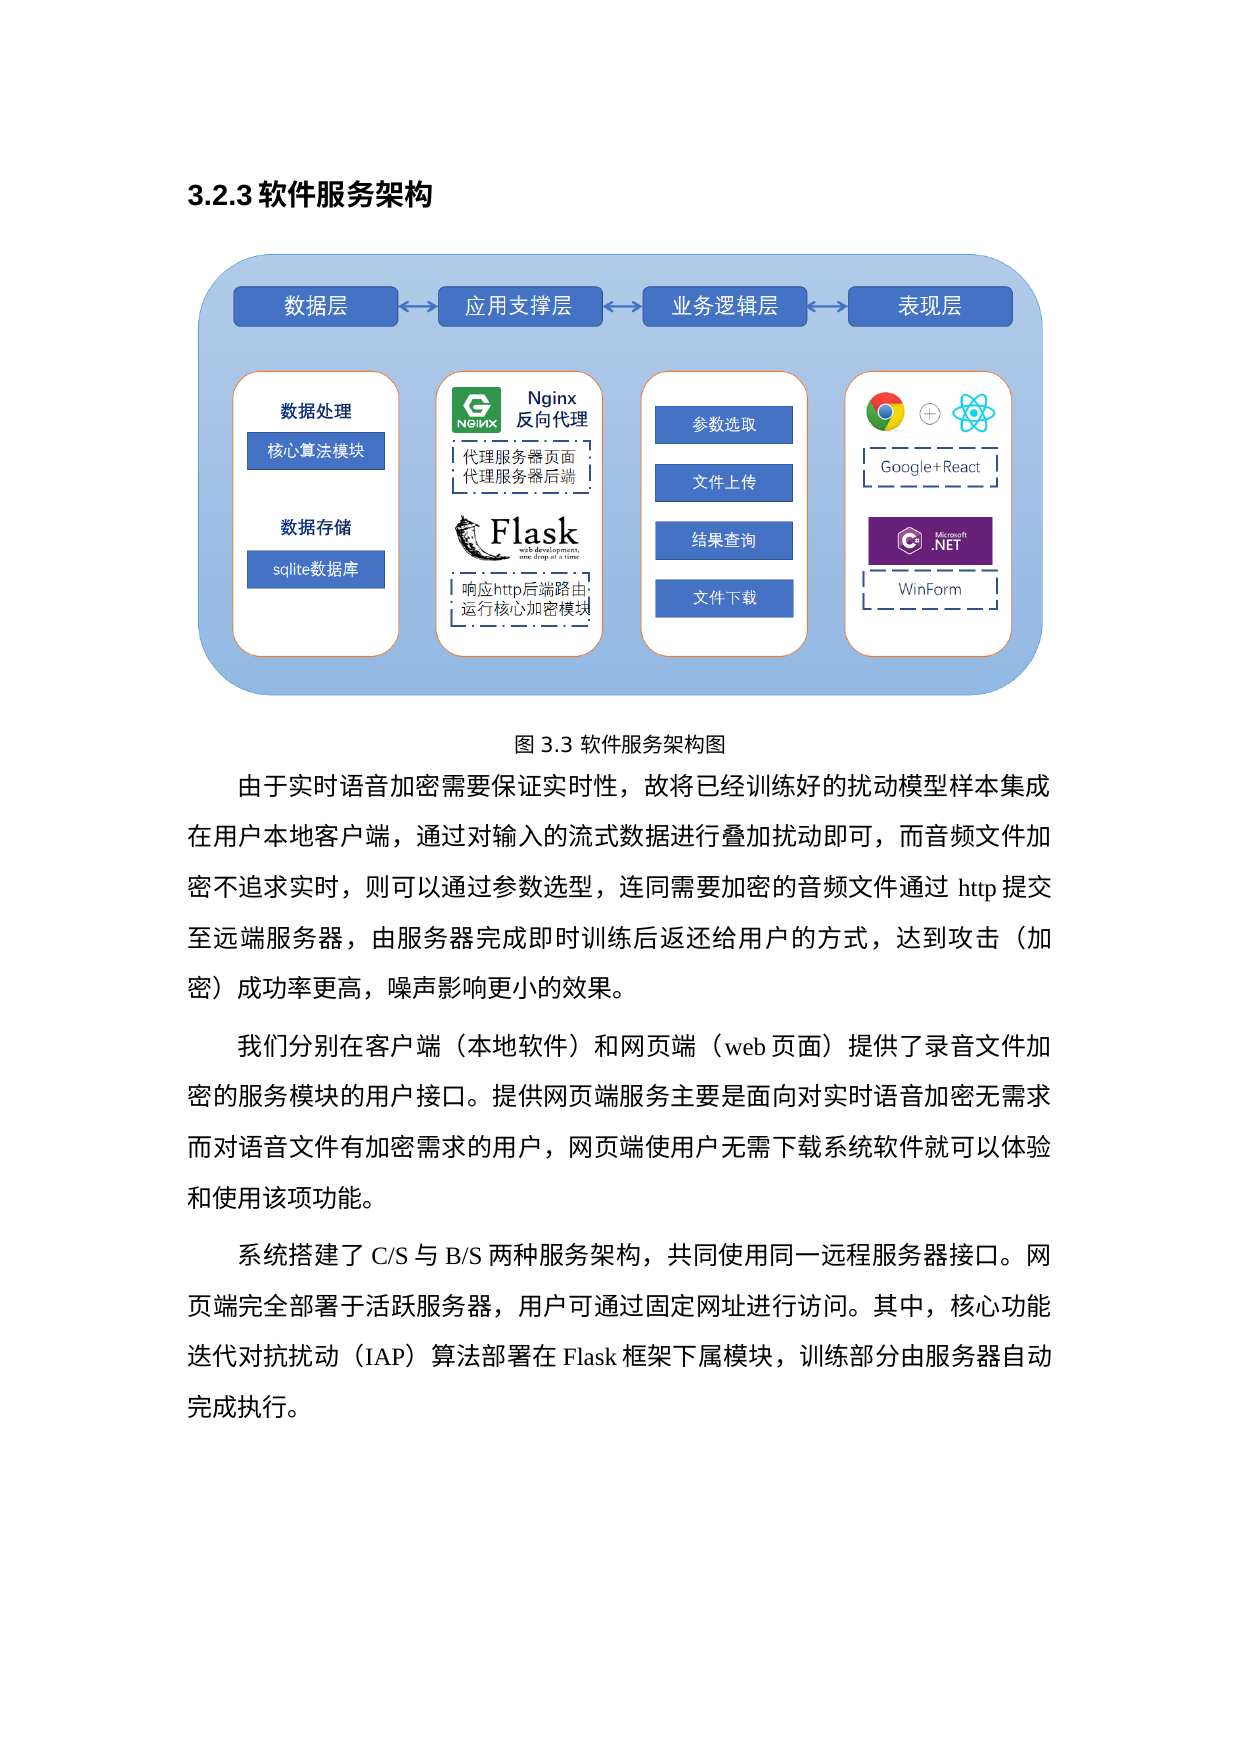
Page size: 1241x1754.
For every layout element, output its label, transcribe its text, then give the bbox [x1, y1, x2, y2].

picture [187, 239, 1053, 726]
list 图 3.3 软件服务架构图 [187, 727, 1053, 759]
text 我们分别在客户端（本地软件）和网页端（web页面）提供了录音文件加密的服务模块的用户接口。提供网页端服务主要是面向对实时语音加密无需求而对语音文件有加密需求的用户，网页端使用户无需下载系统软件就可以体验和使用该项功能。 [187, 1026, 1053, 1214]
text 由于实时语音加密需要保证实时性，故将已经训练好的扰动模型样本集成在用户本地客户端，通过对输入的流式数据进行叠加扰动即可，而音频文件加密不追求实时，则可以通过参数选型，连同需要加密的音频文件通过http提交至远端服务器，由服务器完成即时训练后返还给用户的方式，达到攻击（加密）成功率更高，噪声影响更小的效果。 [187, 766, 1053, 1005]
text 系统搭建了C/S与B/S两种服务架构，共同使用同一远程服务器接口。网页端完全部署于活跃服务器，用户可通过固定网址进行访问。其中，核心功能迭代对抗扰动（IAP）算法部署在Flask框架下属模块，训练部分由服务器自动完成执行。 [187, 1235, 1053, 1424]
subtitle 3.2.3软件服务架构 [187, 162, 1053, 227]
